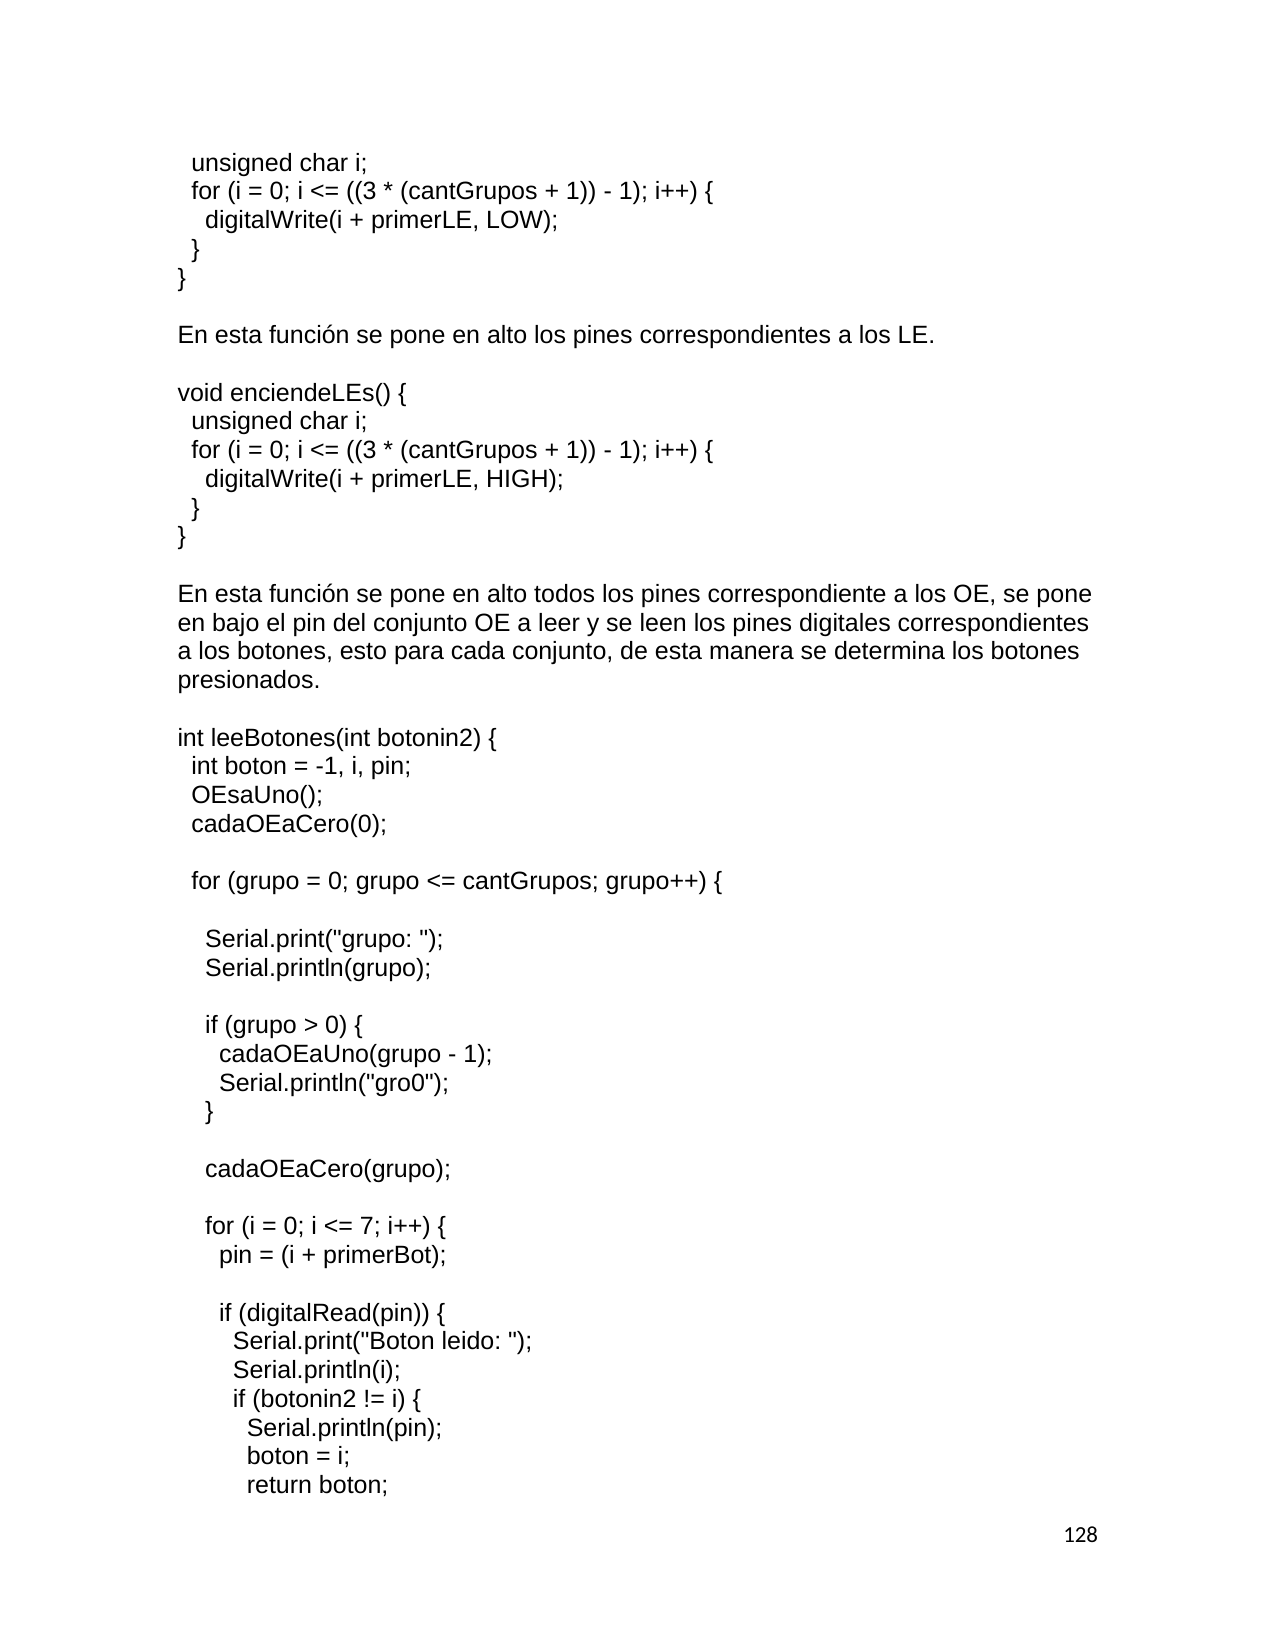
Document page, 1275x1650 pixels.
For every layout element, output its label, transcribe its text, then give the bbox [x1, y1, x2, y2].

text } [177, 234, 1098, 263]
text unsigned char i; [177, 148, 1098, 176]
text Serial.println(i); [177, 1355, 1098, 1384]
text Serial.println("gro0"); [177, 1068, 1098, 1096]
text Serial.println(pin); [177, 1413, 1098, 1441]
text } [177, 263, 1098, 291]
text if (digitalRead(pin)) { [177, 1298, 1098, 1326]
text if (botonin2 != i) { [177, 1384, 1098, 1413]
text En esta función se pone en alto todos los pines correspondiente a los OE, se pone en bajo el pin del conjunto OE a leer y se leen los pines digitales correspondientes a los botones, esto para cada conjunto, de esta manera se determina los botones presionados. [177, 579, 1098, 694]
text if (grupo > 0) { [177, 1010, 1098, 1039]
text unsigned char i; [177, 406, 1098, 435]
text Serial.print("Boton leido: "); [177, 1326, 1098, 1355]
text Serial.println(grupo); [177, 953, 1098, 981]
text return boton; [177, 1470, 1098, 1499]
text void enciendeLEs() { [177, 378, 1098, 406]
text for (i = 0; i <= ((3 * (cantGrupos + 1)) - 1); i++) { [177, 435, 1098, 464]
text for (i = 0; i <= ((3 * (cantGrupos + 1)) - 1); i++) { [177, 176, 1098, 205]
text Serial.print("grupo: "); [177, 924, 1098, 953]
text int leeBotones(int botonin2) { [177, 723, 1098, 751]
text for (grupo = 0; grupo <= cantGrupos; grupo++) { [177, 866, 1098, 895]
text pin = (i + primerBot); [177, 1240, 1098, 1269]
text } [177, 493, 1098, 521]
text } [177, 1096, 1098, 1125]
text OEsaUno(); [177, 780, 1098, 809]
text cadaOEaUno(grupo - 1); [177, 1039, 1098, 1068]
text } [177, 521, 1098, 550]
text digitalWrite(i + primerLE, HIGH); [177, 464, 1098, 493]
text digitalWrite(i + primerLE, LOW); [177, 205, 1098, 234]
text for (i = 0; i <= 7; i++) { [177, 1211, 1098, 1240]
text cadaOEaCero(grupo); [177, 1154, 1098, 1183]
text int boton = -1, i, pin; [177, 751, 1098, 780]
text boton = i; [177, 1441, 1098, 1470]
text cadaOEaCero(0); [177, 809, 1098, 838]
text En esta función se pone en alto los pines correspondientes a los LE. [177, 320, 1098, 349]
